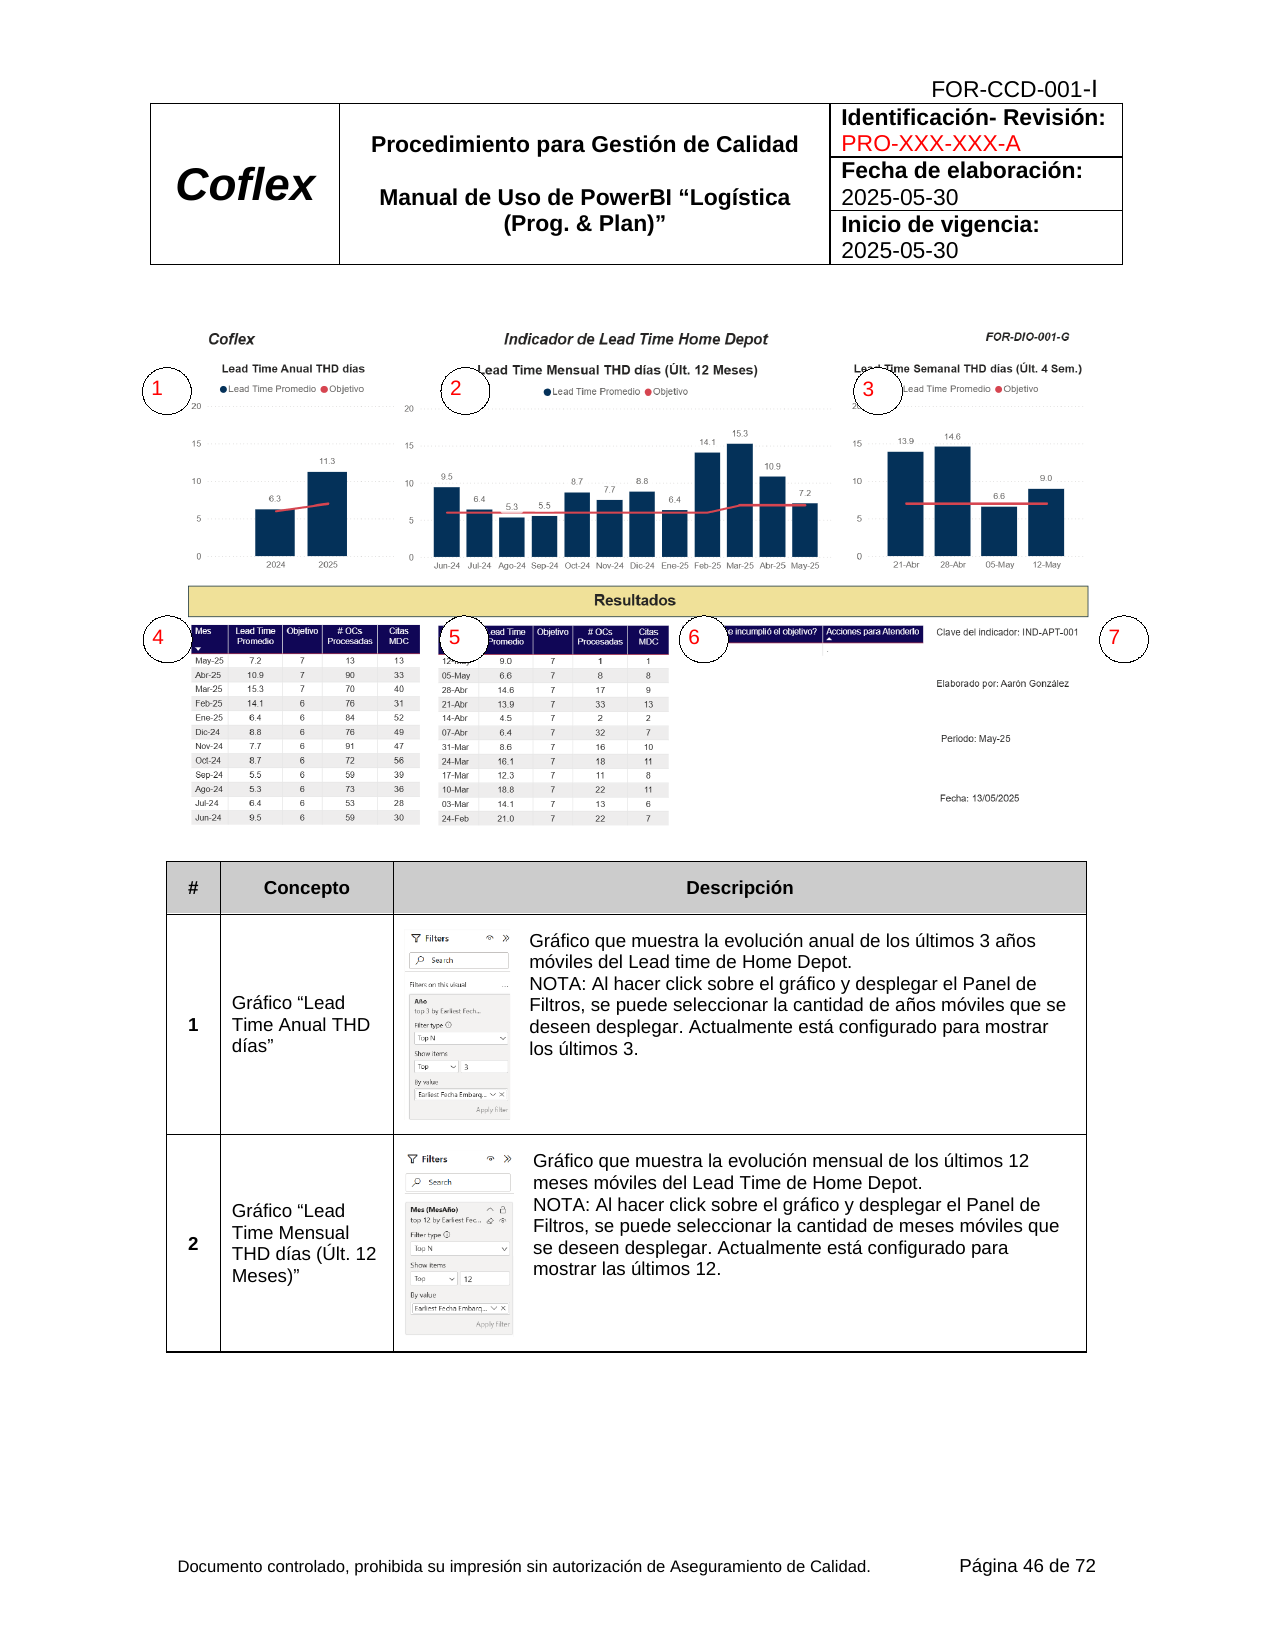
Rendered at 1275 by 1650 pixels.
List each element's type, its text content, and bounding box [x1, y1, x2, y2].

table_cell Gráfico “Lead Time Mensual THD días (Últ. 12 Meses)” [221, 1135, 393, 1351]
table_cell Gráfico que muestra la evolución anual de los últimos 3 años móviles del Lead time de Home Depot. NOTA: Al hacer click sobre el gráfico y desplegar el Panel de Filtros, se puede seleccionar la cantidad de años móviles que se deseen desplegar. Actualmente está configurado para mostrar los últimos 3. [394, 915, 1086, 1134]
table_cell 1 [167, 915, 220, 1134]
table_header Concepto [221, 862, 393, 913]
table_cell 2 [167, 1135, 220, 1351]
picture [404, 1150, 514, 1337]
table_header # [167, 862, 220, 913]
picture [404, 929, 511, 1120]
picture [177, 322, 1098, 832]
table_cell Gráfico “Lead Time Anual THD días” [221, 915, 393, 1134]
table_cell Gráfico que muestra la evolución mensual de los últimos 12 meses móviles del Lead Time de Home Depot. NOTA: Al hacer click sobre el gráfico y desplegar el Panel de Filtros, se puede seleccionar la cantidad de meses móviles que se deseen desplegar. Actualmente está configurado para mostrar las últimos 12. [394, 1135, 1086, 1351]
table_header Descripción [394, 862, 1086, 913]
